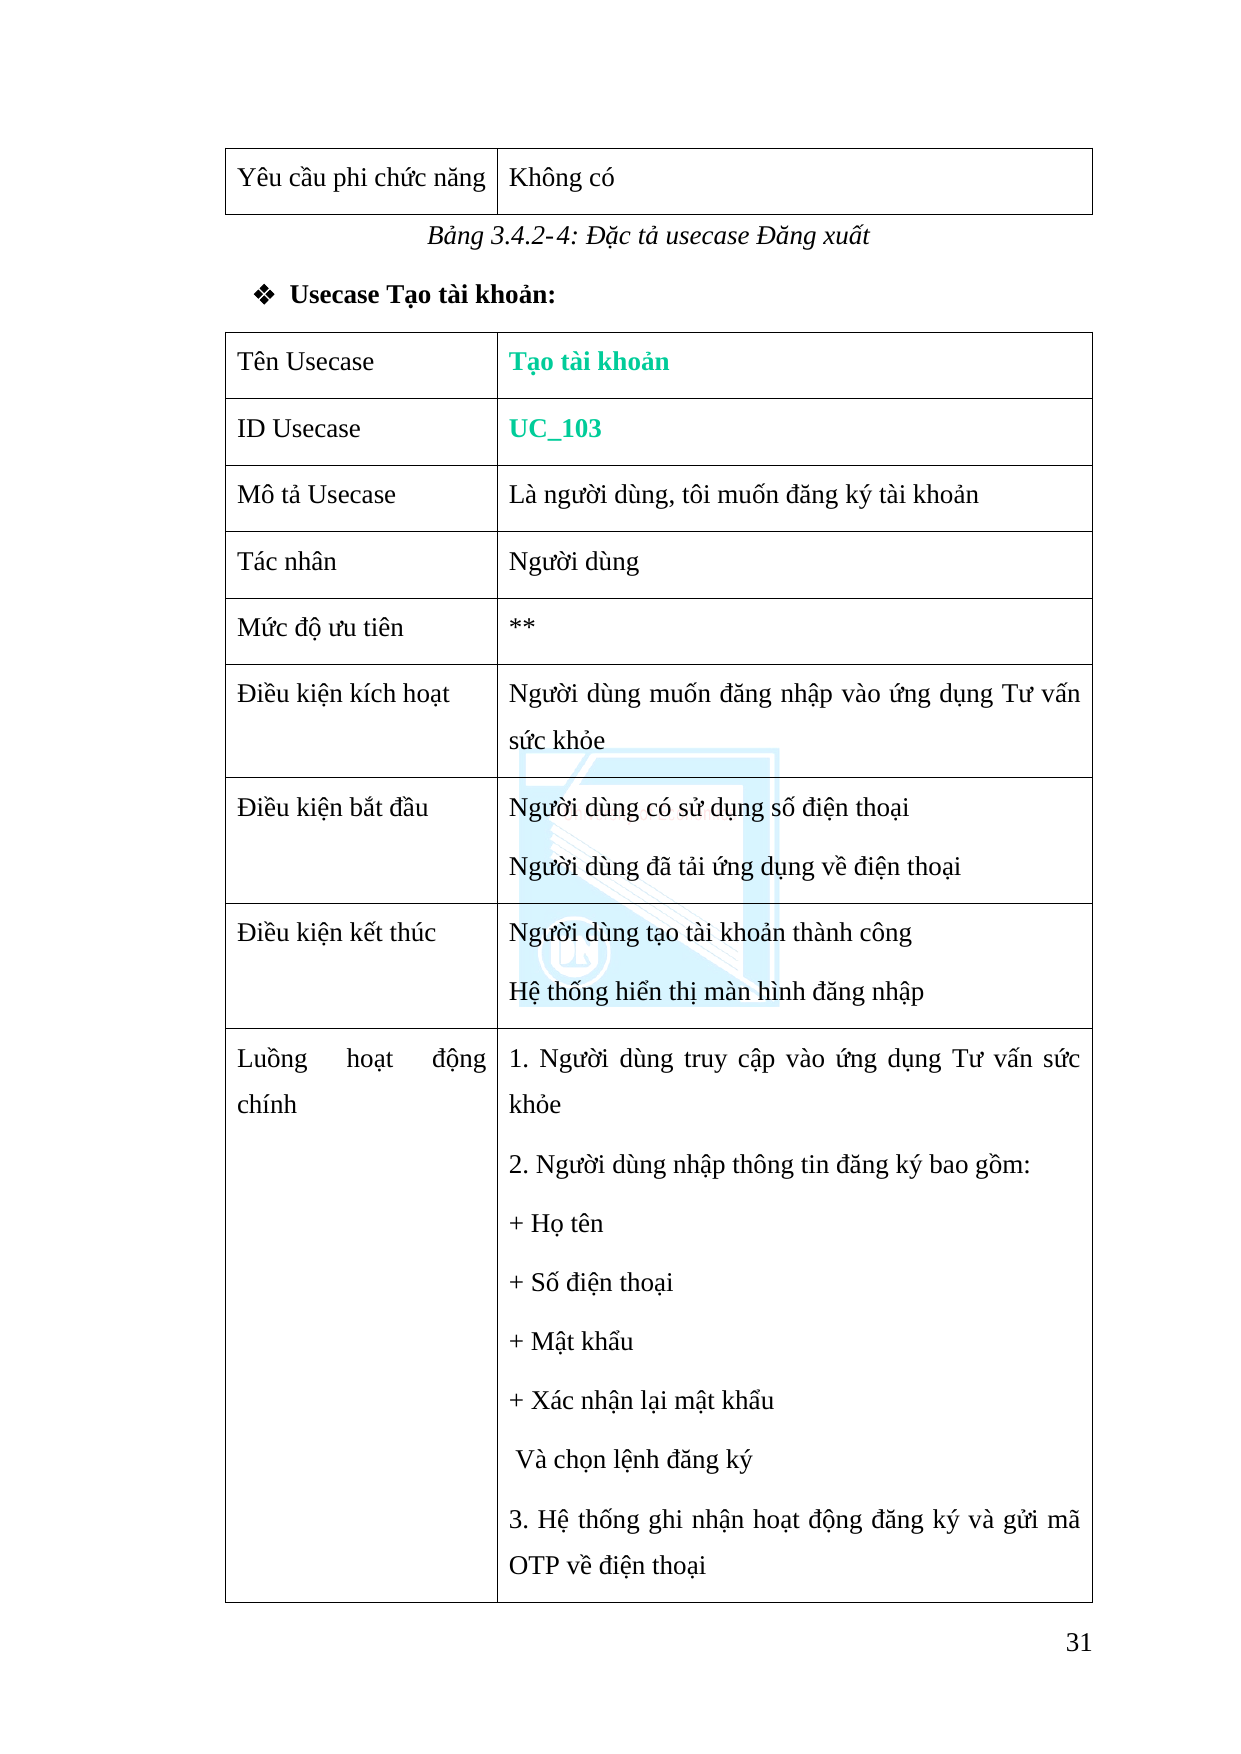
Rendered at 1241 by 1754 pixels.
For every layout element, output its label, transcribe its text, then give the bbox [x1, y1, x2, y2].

table_cell UC_103 [498, 399, 1092, 464]
table_cell Không có [498, 149, 1092, 214]
table_cell Mức độ ưu tiên [226, 599, 497, 664]
table_cell Điều kiện kết thúc [226, 904, 497, 1028]
table_cell Mô tả Usecase [226, 466, 497, 531]
table_cell Yêu cầu phi chức năng [226, 149, 497, 214]
table_cell Điều kiện bắt đầu [226, 778, 497, 903]
table_cell Là người dùng, tôi muốn đăng ký tài khoản [498, 466, 1092, 531]
table_cell ** [498, 599, 1092, 664]
table_header Tên Usecase [226, 333, 497, 398]
table_cell Tác nhân [226, 532, 497, 597]
table_cell Điều kiện kích hoạt [226, 665, 497, 777]
table_cell Người dùng muốn đăng nhập vào ứng dụng Tư vấn sức khỏe [498, 665, 1092, 777]
table_cell Người dùng [498, 532, 1092, 597]
table_cell ID Usecase [226, 399, 497, 464]
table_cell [226, 1029, 497, 1602]
table_cell Người dùng tạo tài khoản thành công Hệ thống hiển thị màn hình đăng nhập [498, 904, 1092, 1028]
table_cell Người dùng có sử dụng số điện thoại Người dùng đã tải ứng dụng về điện thoại [498, 778, 1092, 903]
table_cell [498, 1029, 1092, 1602]
table_header Tạo tài khoản [498, 333, 1092, 398]
list Usecase Tạo tài khoản: [252, 278, 1092, 310]
